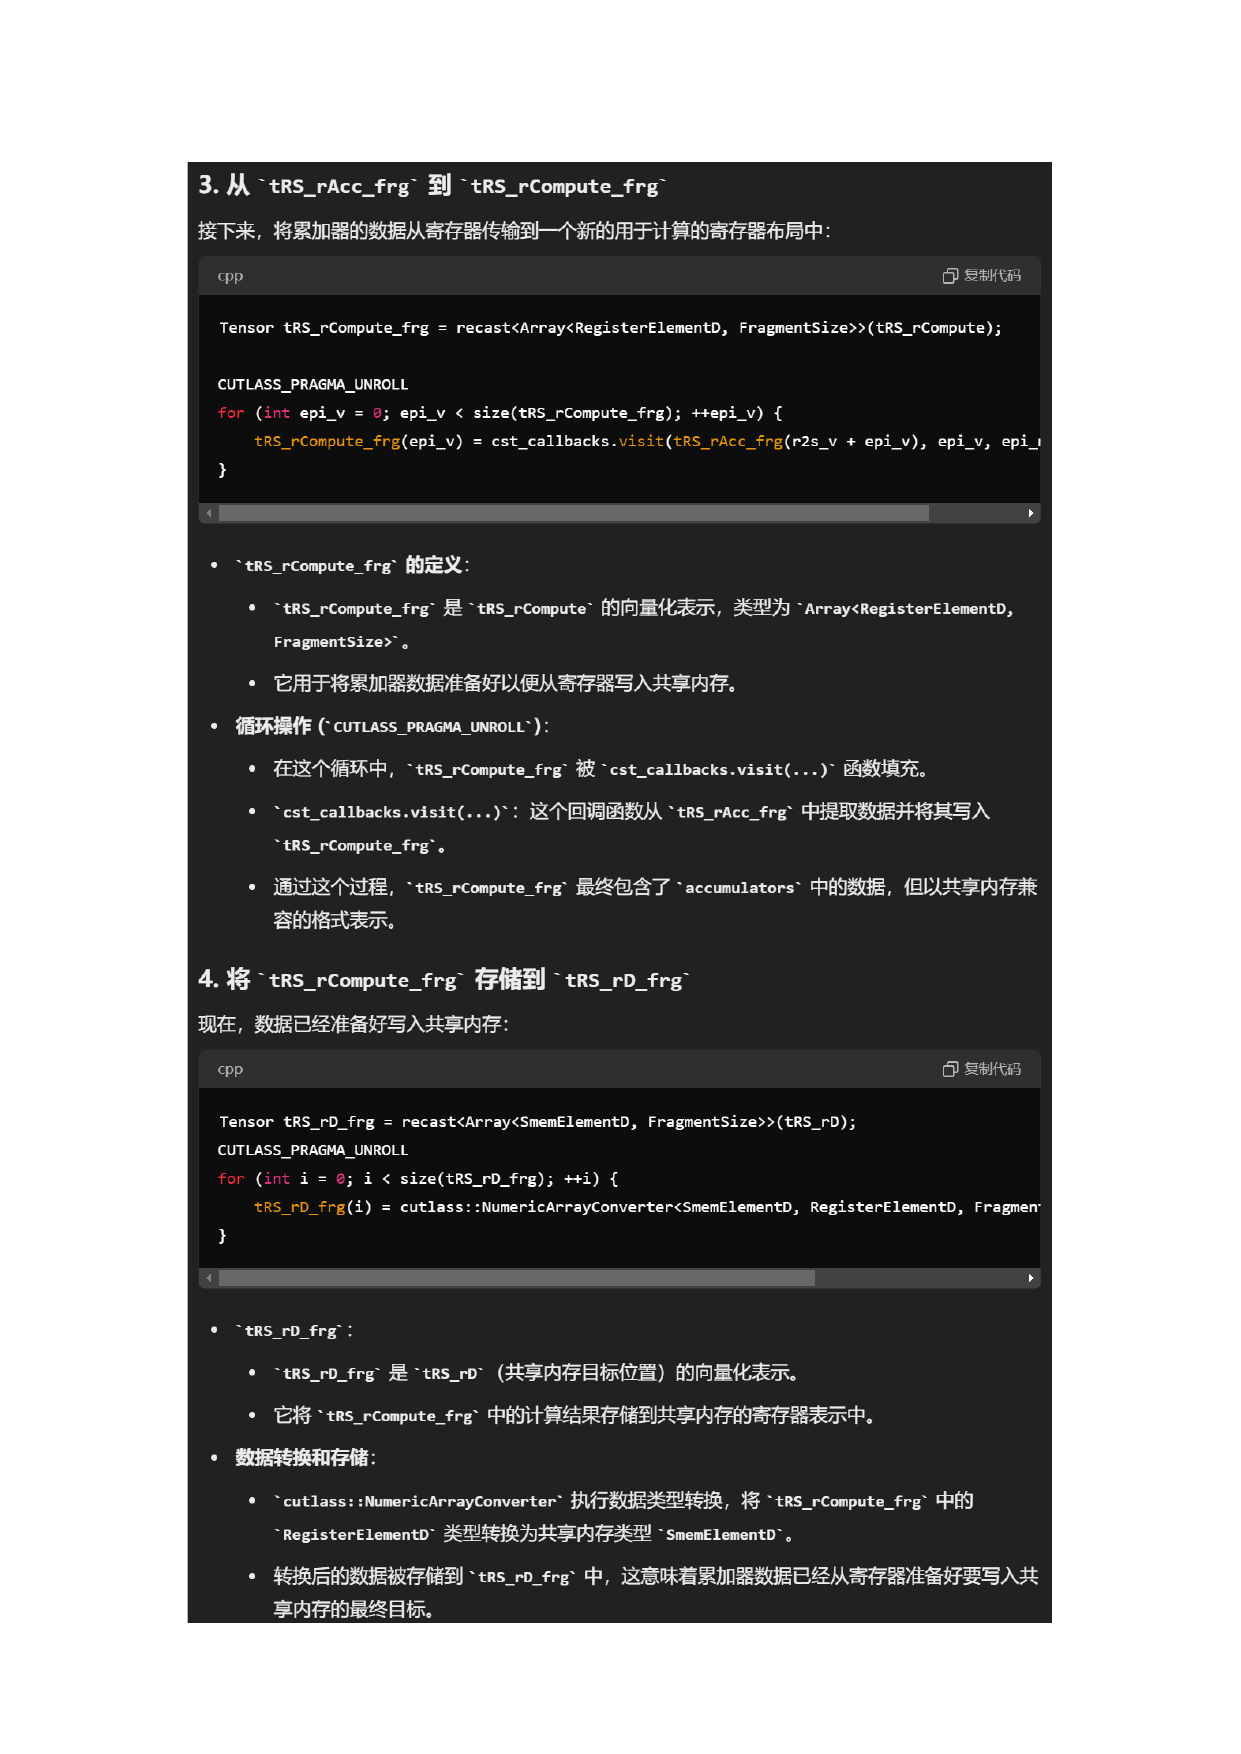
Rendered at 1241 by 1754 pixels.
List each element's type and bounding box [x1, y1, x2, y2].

picture [187, 162, 1052, 1623]
